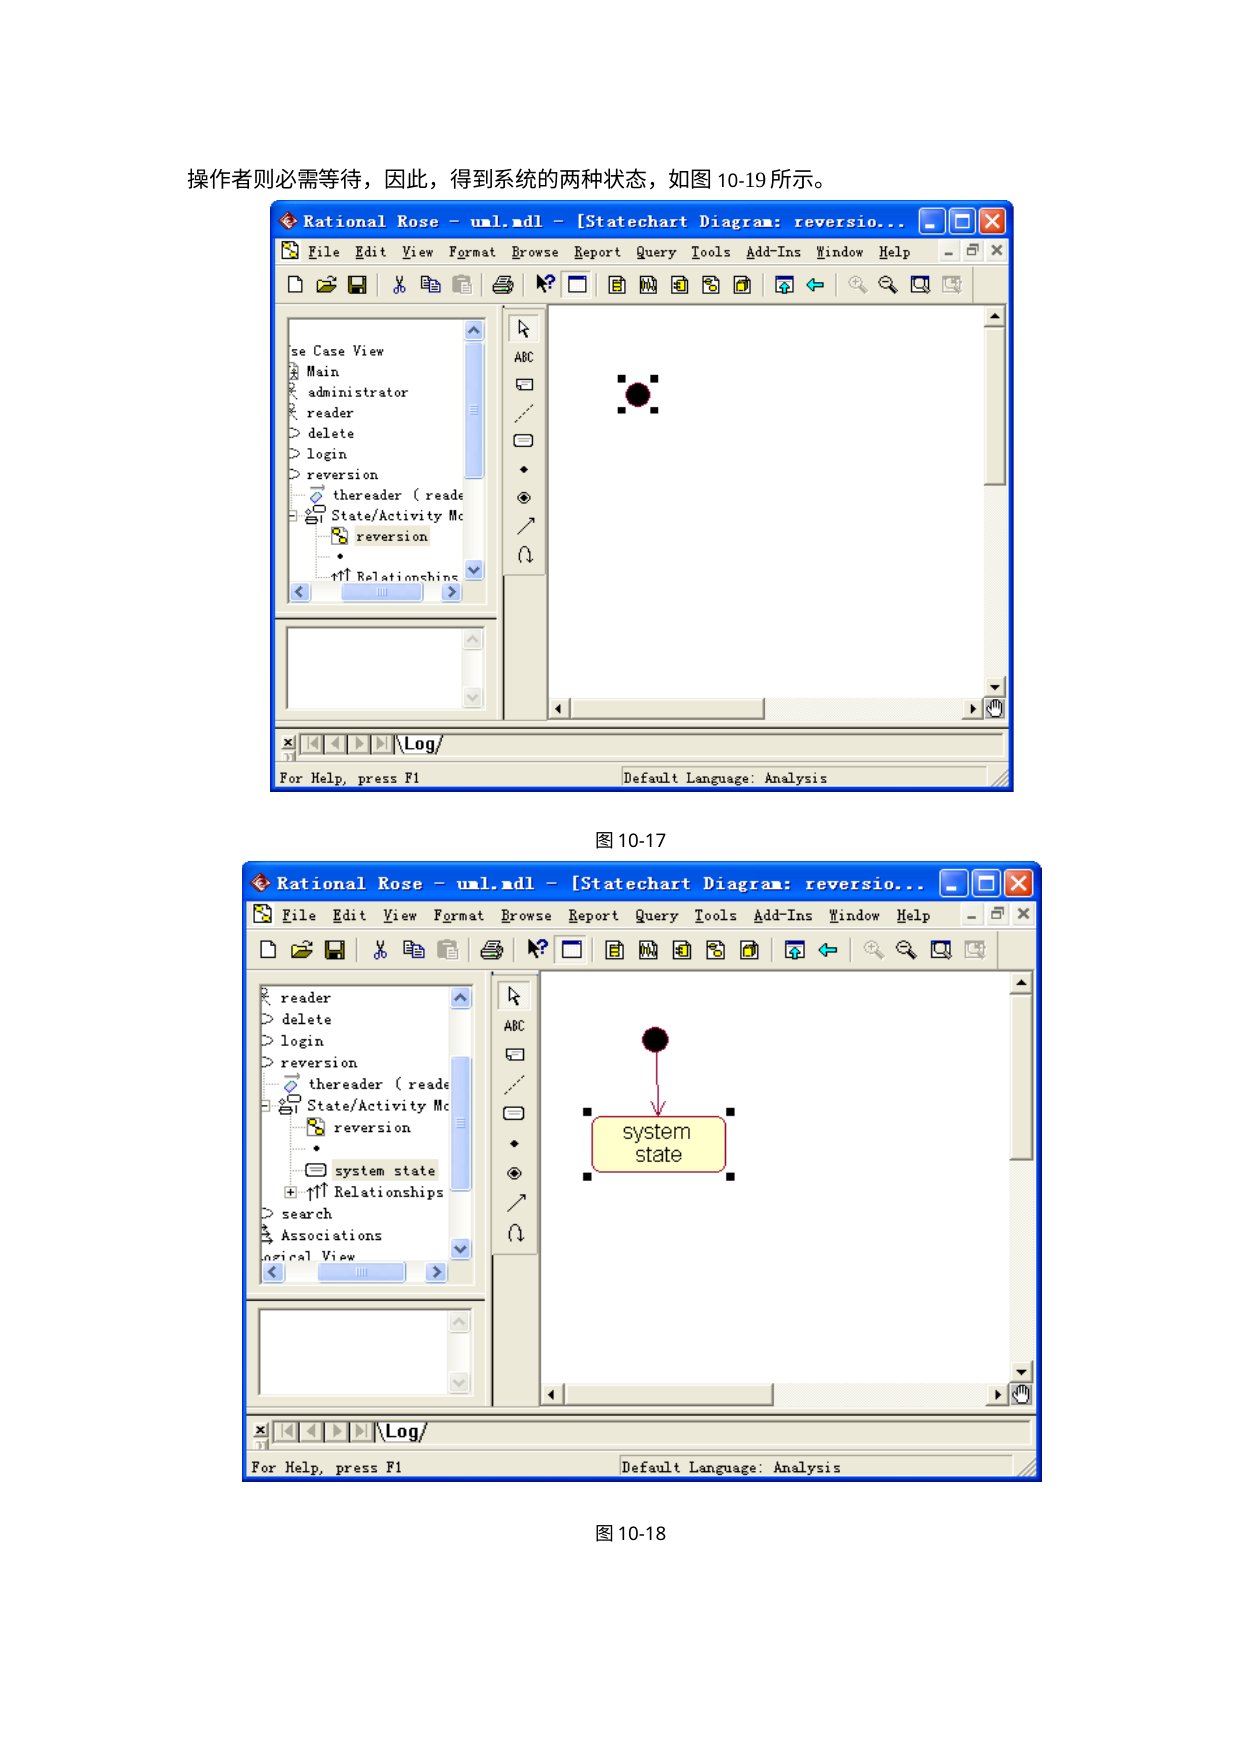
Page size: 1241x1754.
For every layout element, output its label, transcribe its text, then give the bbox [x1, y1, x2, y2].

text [187, 162, 1053, 194]
text 图10-17 [187, 823, 1053, 856]
picture [270, 200, 1014, 792]
picture [242, 861, 1042, 1482]
text 图10-18 [187, 1516, 1053, 1549]
